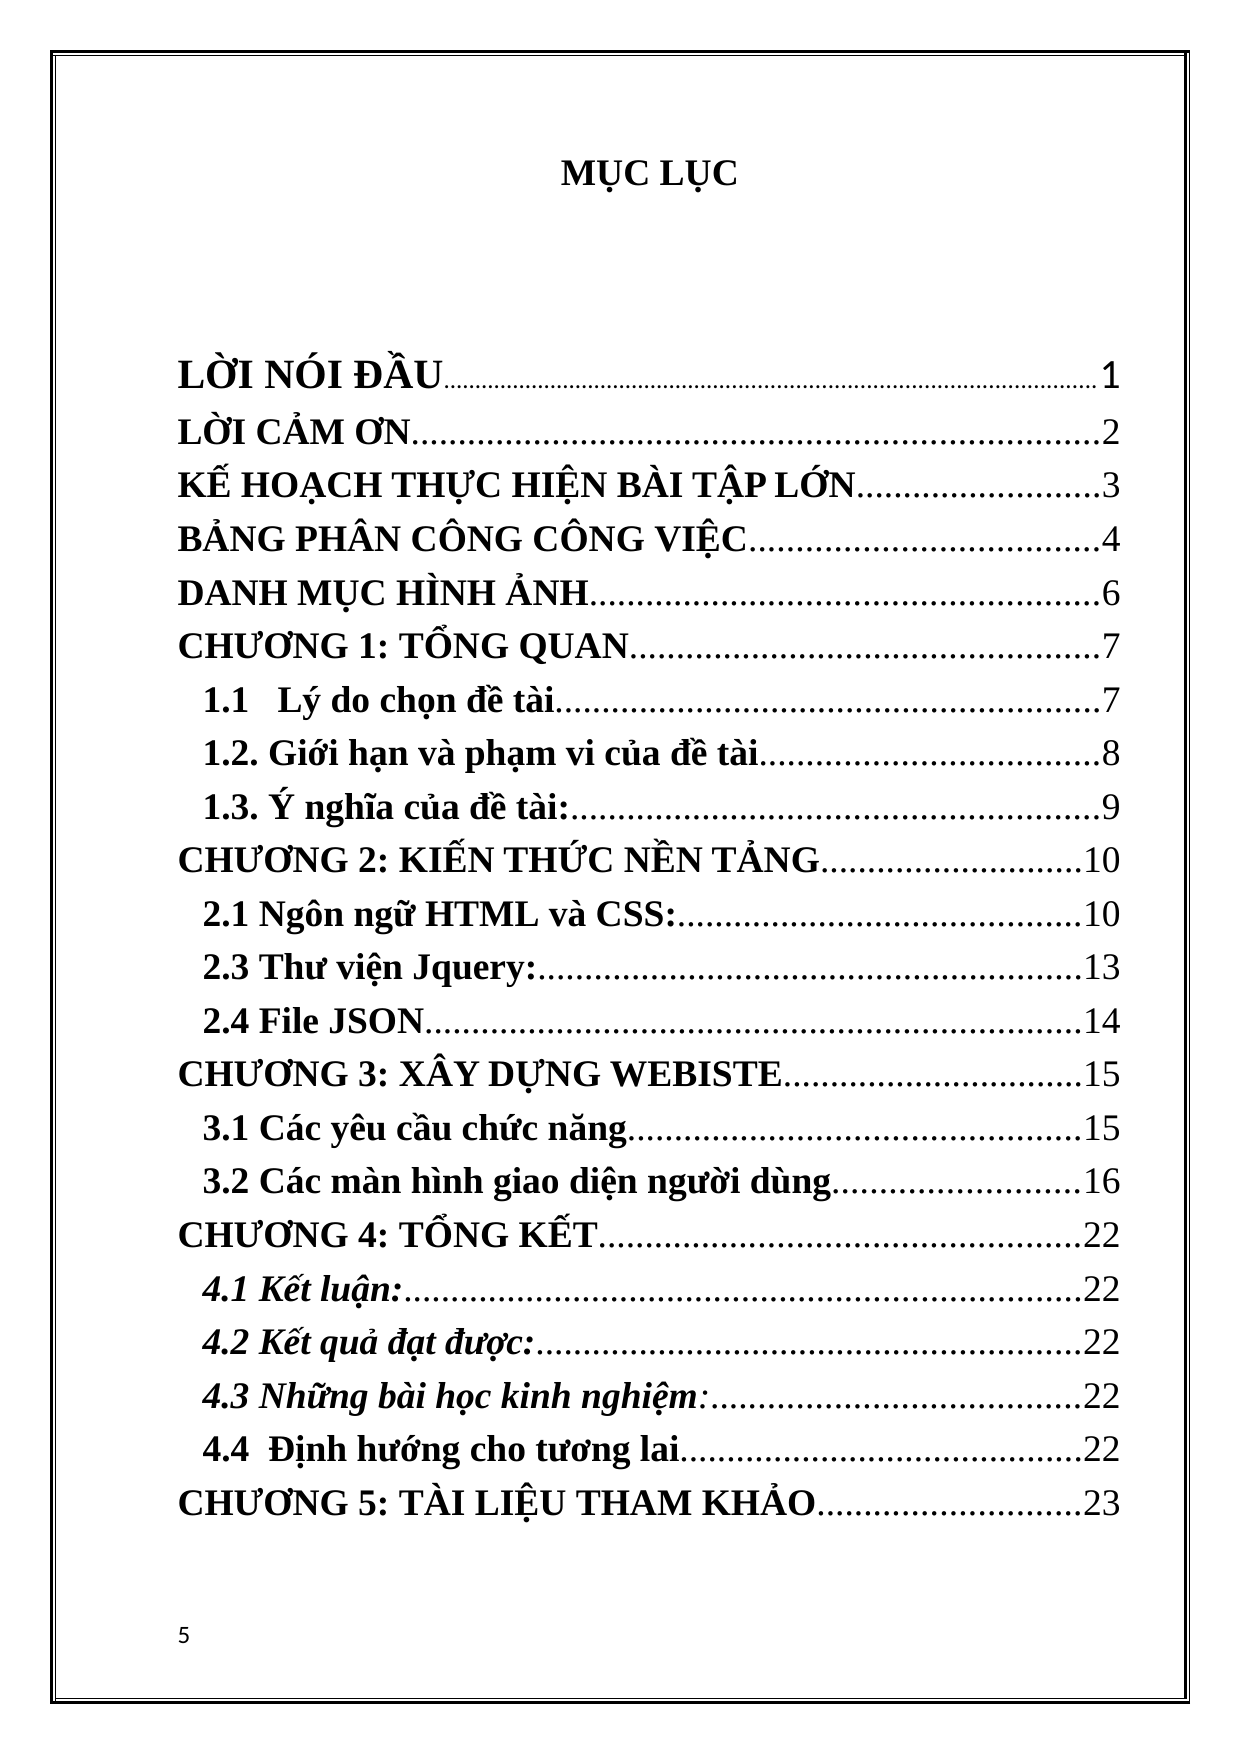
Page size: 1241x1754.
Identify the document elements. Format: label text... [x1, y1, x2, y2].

text MỤC LỤC [177, 150, 1122, 193]
